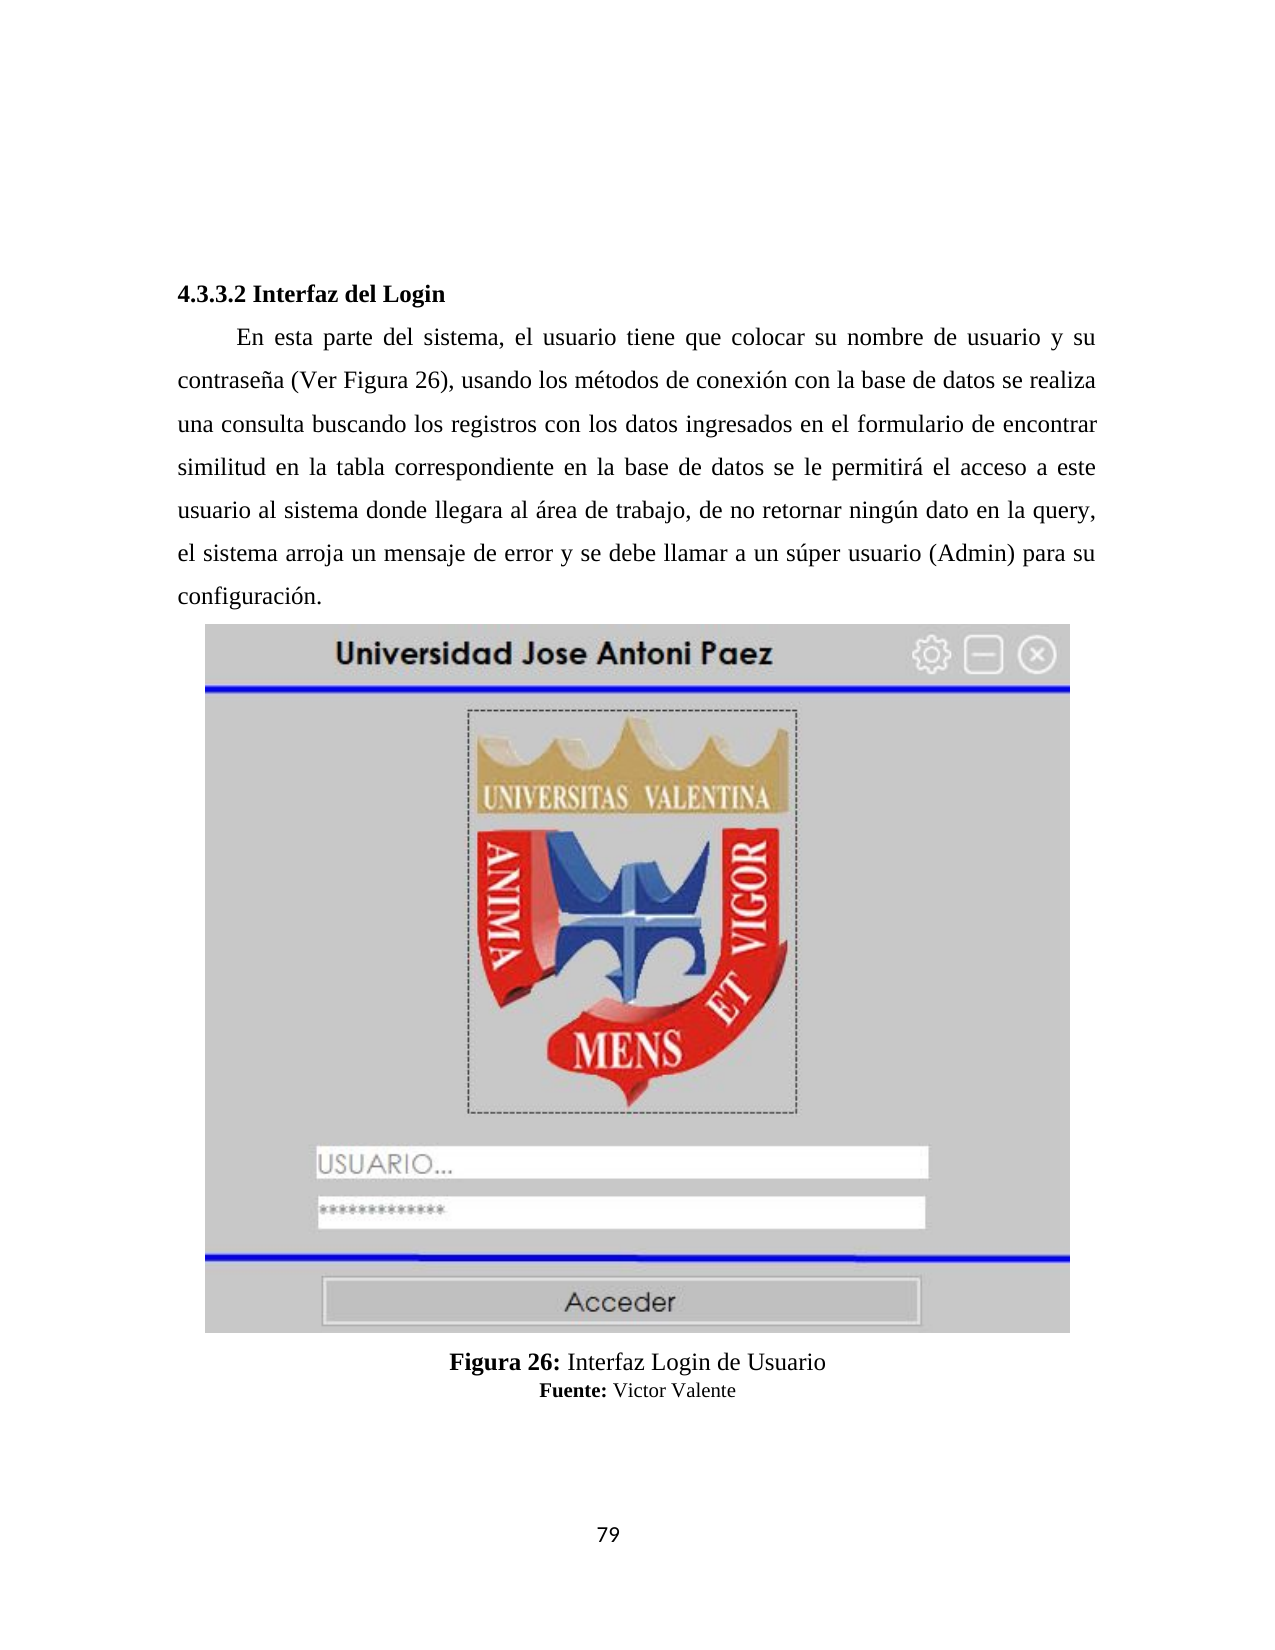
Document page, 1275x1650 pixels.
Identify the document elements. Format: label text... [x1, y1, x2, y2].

list Interfaz del Login [177, 279, 1098, 308]
list En esta parte del sistema, el usuario tiene que colocar su nombre de usuario y su contraseña (Ver Figura 26), usando los métodos de conexión con la base de datos se realiza una consulta buscando los registros con los datos ingresados en el formulario de encontrar similitud en la tabla correspondiente en la base de datos se le permitirá el acceso a este usuario al sistema donde llegara al área de trabajo, de no retornar ningún dato en la query, el sistema arroja un mensaje de error y se debe llamar a un súper usuario (Admin) para su configuración. [177, 322, 1098, 610]
text Fuente: Victor Valente [177, 1378, 1098, 1402]
picture [205, 624, 1070, 1333]
